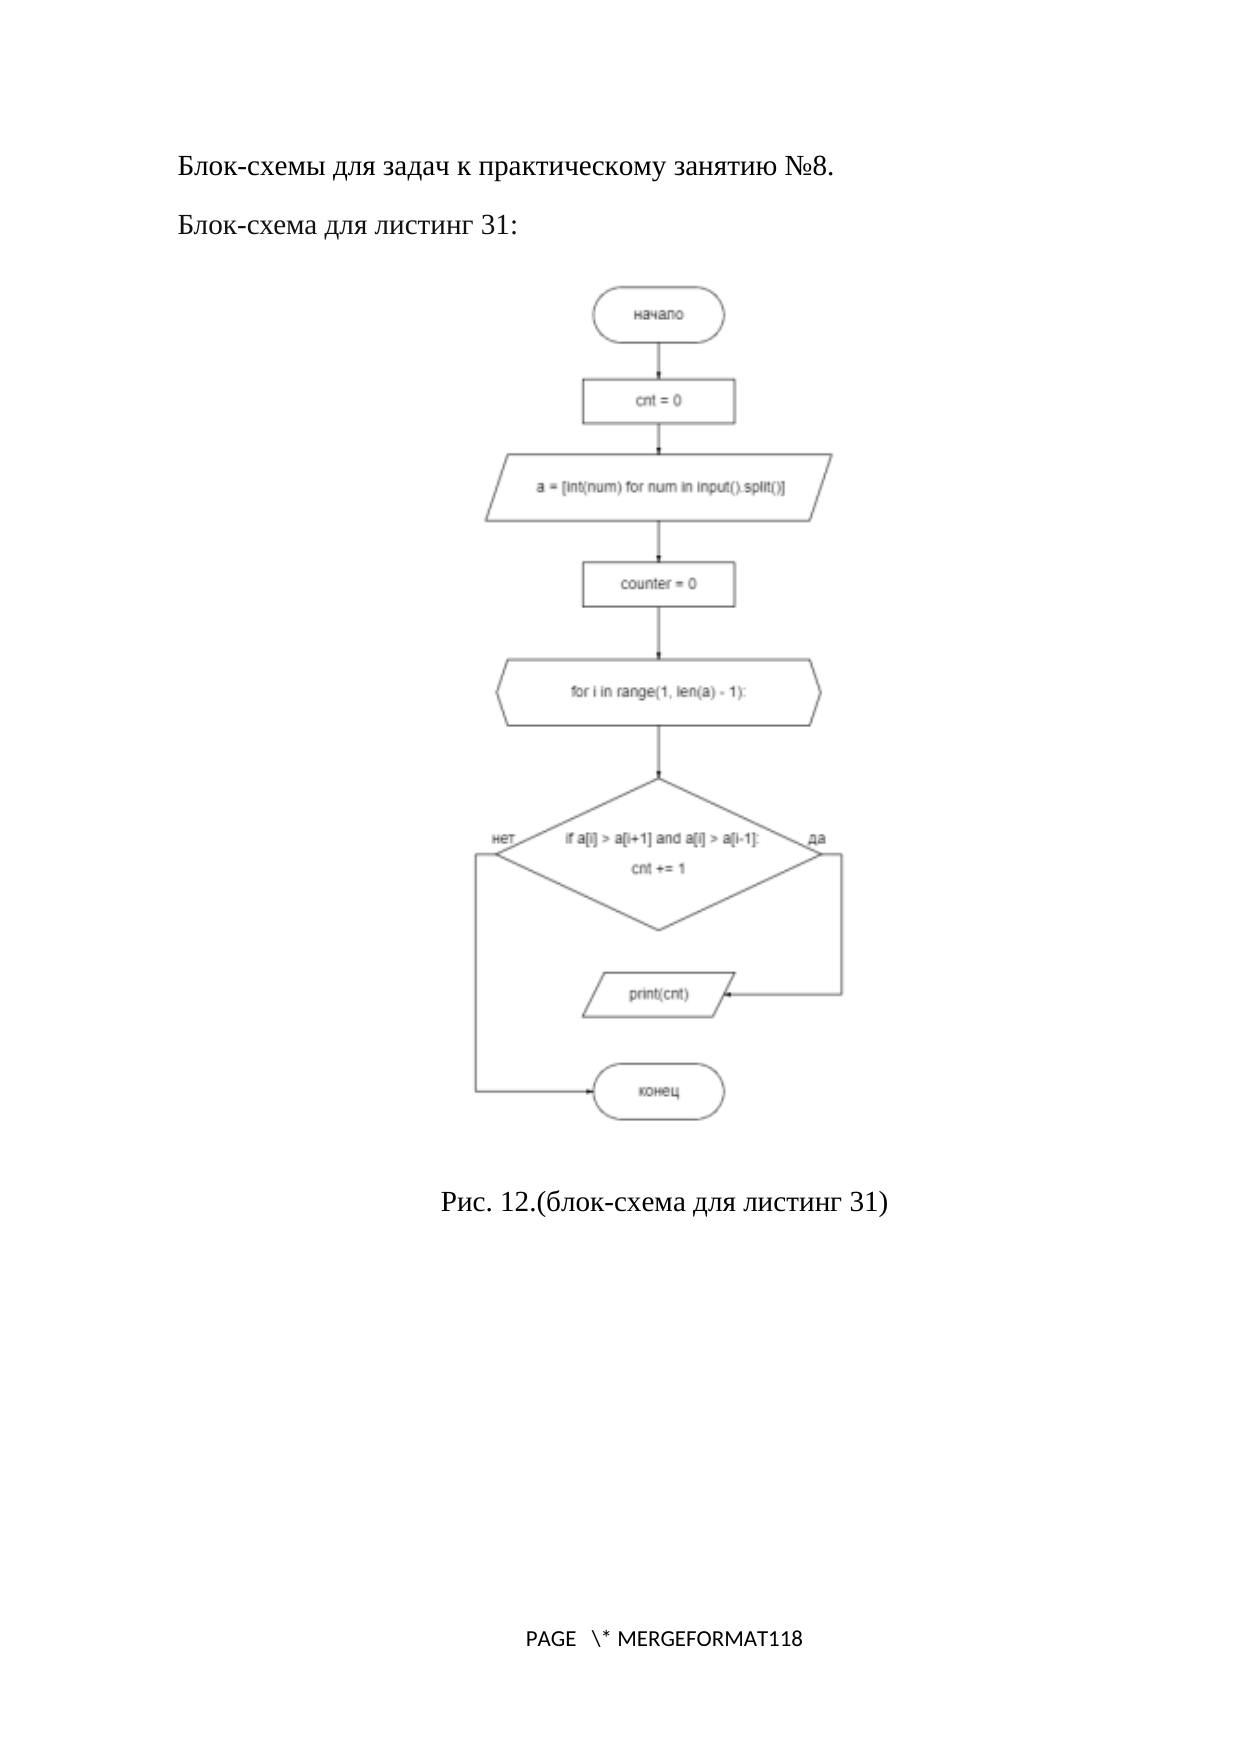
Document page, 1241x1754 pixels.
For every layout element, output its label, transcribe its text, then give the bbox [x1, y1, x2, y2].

text Рис. 12.(блок-схема для листинг 31) [177, 1184, 1152, 1218]
picture [403, 240, 926, 1160]
text Блок-схема для листинг 31: [177, 207, 1152, 241]
text Блок-схемы для задач к практическому занятию №8. [177, 148, 1152, 181]
